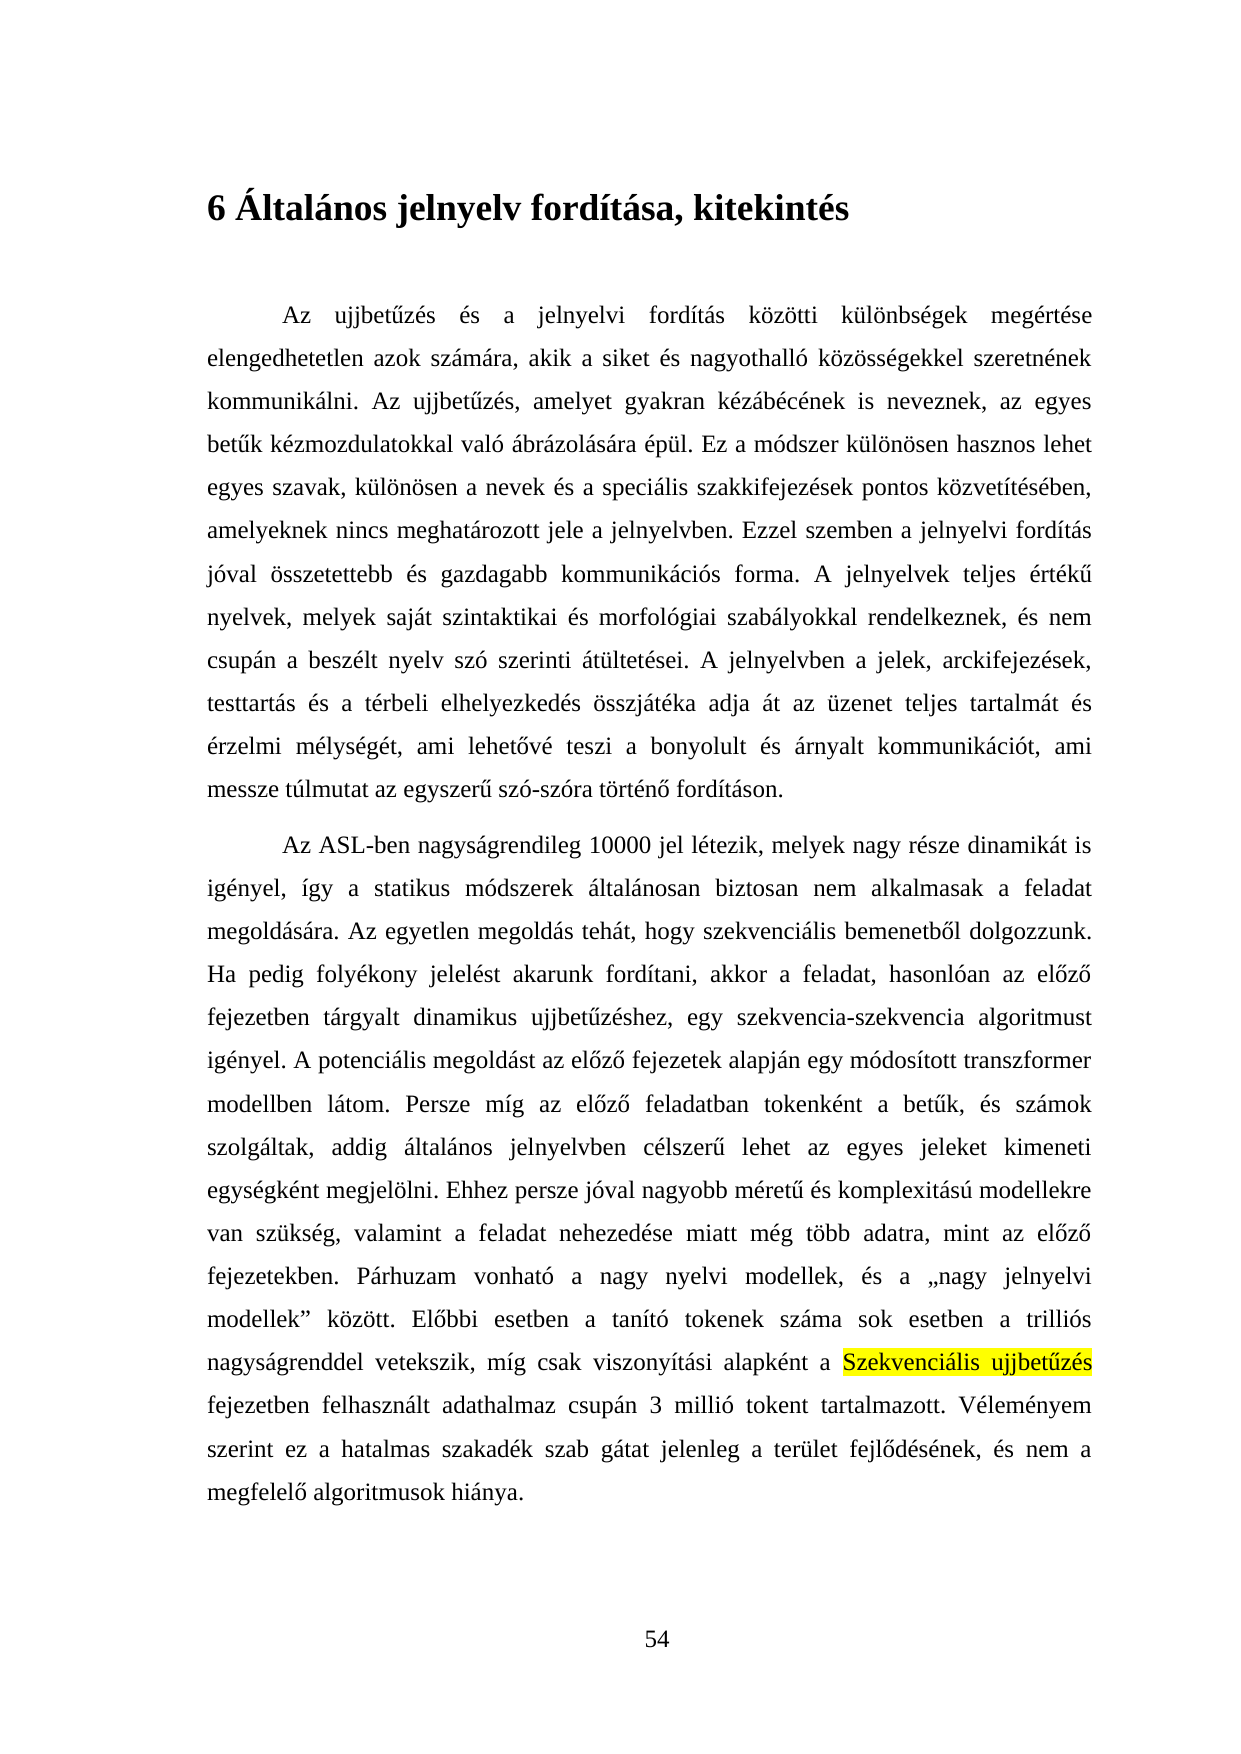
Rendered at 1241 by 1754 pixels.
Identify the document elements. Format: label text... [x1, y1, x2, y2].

text Az ujjbetűzés és a jelnyelvi fordítás közötti különbségek megértése elengedhetetlen azok számára, akik a siket és nagyothalló közösségekkel szeretnének kommunikálni. Az ujjbetűzés, amelyet gyakran kézábécének is neveznek, az egyes betűk kézmozdulatokkal való ábrázolására épül. Ez a módszer különösen hasznos lehet egyes szavak, különösen a nevek és a speciális szakkifejezések pontos közvetítésében, amelyeknek nincs meghatározott jele a jelnyelvben. Ezzel szemben a jelnyelvi fordítás jóval összetettebb és gazdagabb kommunikációs forma. A jelnyelvek teljes értékű nyelvek, melyek saját szintaktikai és morfológiai szabályokkal rendelkeznek, és nem csupán a beszélt nyelv szó szerinti átültetései. A jelnyelvben a jelek, arckifejezések, testtartás és a térbeli elhelyezkedés összjátéka adja át az üzenet teljes tartalmát és érzelmi mélységét, ami lehetővé teszi a bonyolult és árnyalt kommunikációt, ami messze túlmutat az egyszerű szó-szóra történő fordításon. [207, 300, 1092, 803]
subtitle Általános jelnyelv fordítása, kitekintés [207, 185, 1092, 228]
text Az ASL-ben nagyságrendileg 10000 jel létezik, melyek nagy része dinamikát is igényel, így a statikus módszerek általánosan biztosan nem alkalmasak a feladat megoldására. Az egyetlen megoldás tehát, hogy szekvenciális bemenetből dolgozzunk. Ha pedig folyékony jelelést akarunk fordítani, akkor a feladat, hasonlóan az előző fejezetben tárgyalt dinamikus ujjbetűzéshez, egy szekvencia-szekvencia algoritmust igényel. A potenciális megoldást az előző fejezetek alapján egy módosított transzformer modellben látom. Persze míg az előző feladatban tokenként a betűk, és számok szolgáltak, addig általános jelnyelvben célszerű lehet az egyes jeleket kimeneti egységként megjelölni. Ehhez persze jóval nagyobb méretű és komplexitású modellekre van szükség, valamint a feladat nehezedése miatt még több adatra, mint az előző fejezetekben. Párhuzam vonható a nagy nyelvi modellek, és a „nagy jelnyelvi modellek” között. Előbbi esetben a tanító tokenek száma sok esetben a trilliós nagyságrenddel vetekszik, míg csak viszonyítási alapként a Szekvenciális ujjbetűzés fejezetben felhasznált adathalmaz csupán 3 millió tokent tartalmazott. Véleményem szerint ez a hatalmas szakadék szab gátat jelenleg a terület fejlődésének, és nem a megfelelő algoritmusok hiánya. [207, 830, 1092, 1506]
